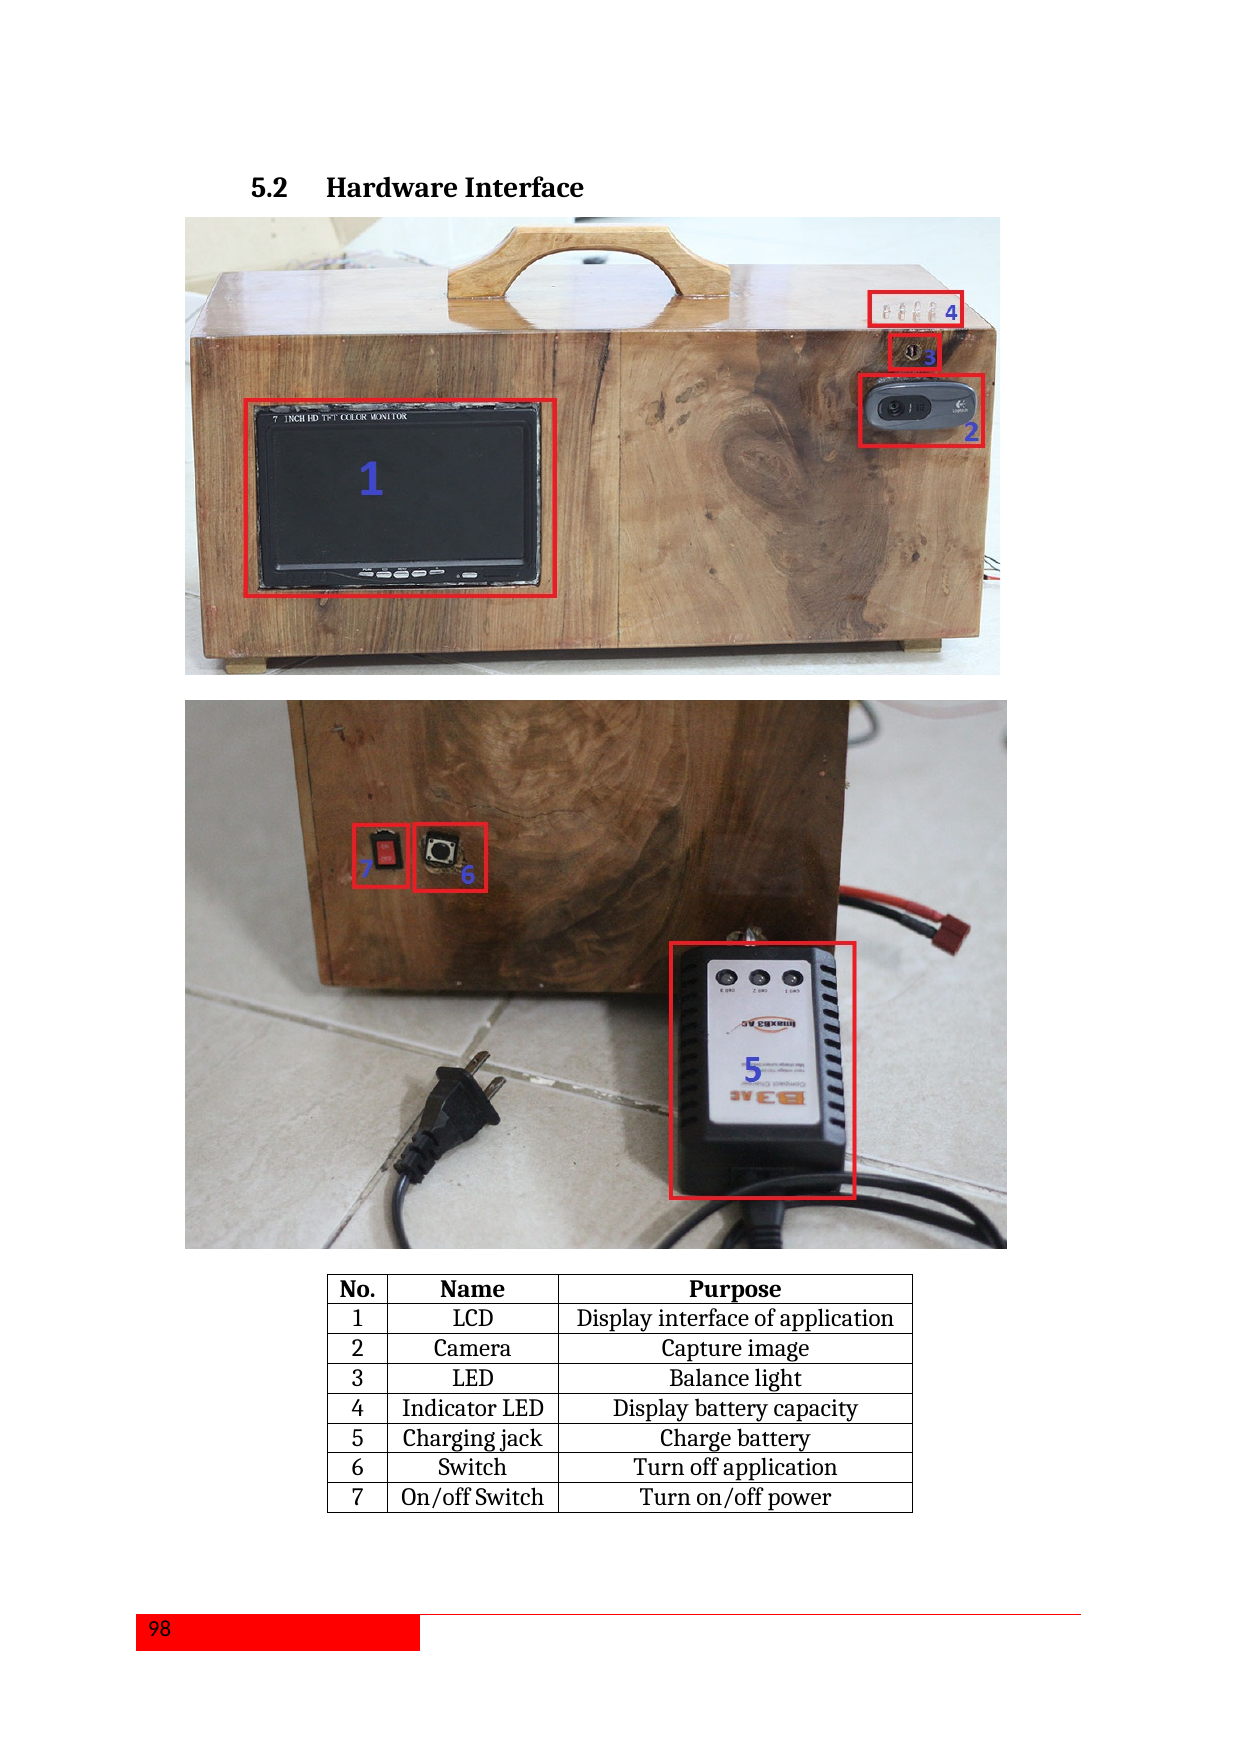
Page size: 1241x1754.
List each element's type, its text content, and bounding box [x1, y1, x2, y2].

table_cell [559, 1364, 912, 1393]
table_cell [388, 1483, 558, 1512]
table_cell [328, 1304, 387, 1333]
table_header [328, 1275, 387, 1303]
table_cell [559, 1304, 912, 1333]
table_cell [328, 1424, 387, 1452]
picture [185, 700, 1007, 1249]
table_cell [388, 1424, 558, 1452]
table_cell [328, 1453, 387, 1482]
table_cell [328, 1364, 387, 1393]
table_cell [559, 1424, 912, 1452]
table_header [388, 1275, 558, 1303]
picture [185, 217, 1001, 675]
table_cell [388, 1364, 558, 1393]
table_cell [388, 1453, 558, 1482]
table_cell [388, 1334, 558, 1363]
subtitle Hardware Interface [251, 171, 1092, 205]
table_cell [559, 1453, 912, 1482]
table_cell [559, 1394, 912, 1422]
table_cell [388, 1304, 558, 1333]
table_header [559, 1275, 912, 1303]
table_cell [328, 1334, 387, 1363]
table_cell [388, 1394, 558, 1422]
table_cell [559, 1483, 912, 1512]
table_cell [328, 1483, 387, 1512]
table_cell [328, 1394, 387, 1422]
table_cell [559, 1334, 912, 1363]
